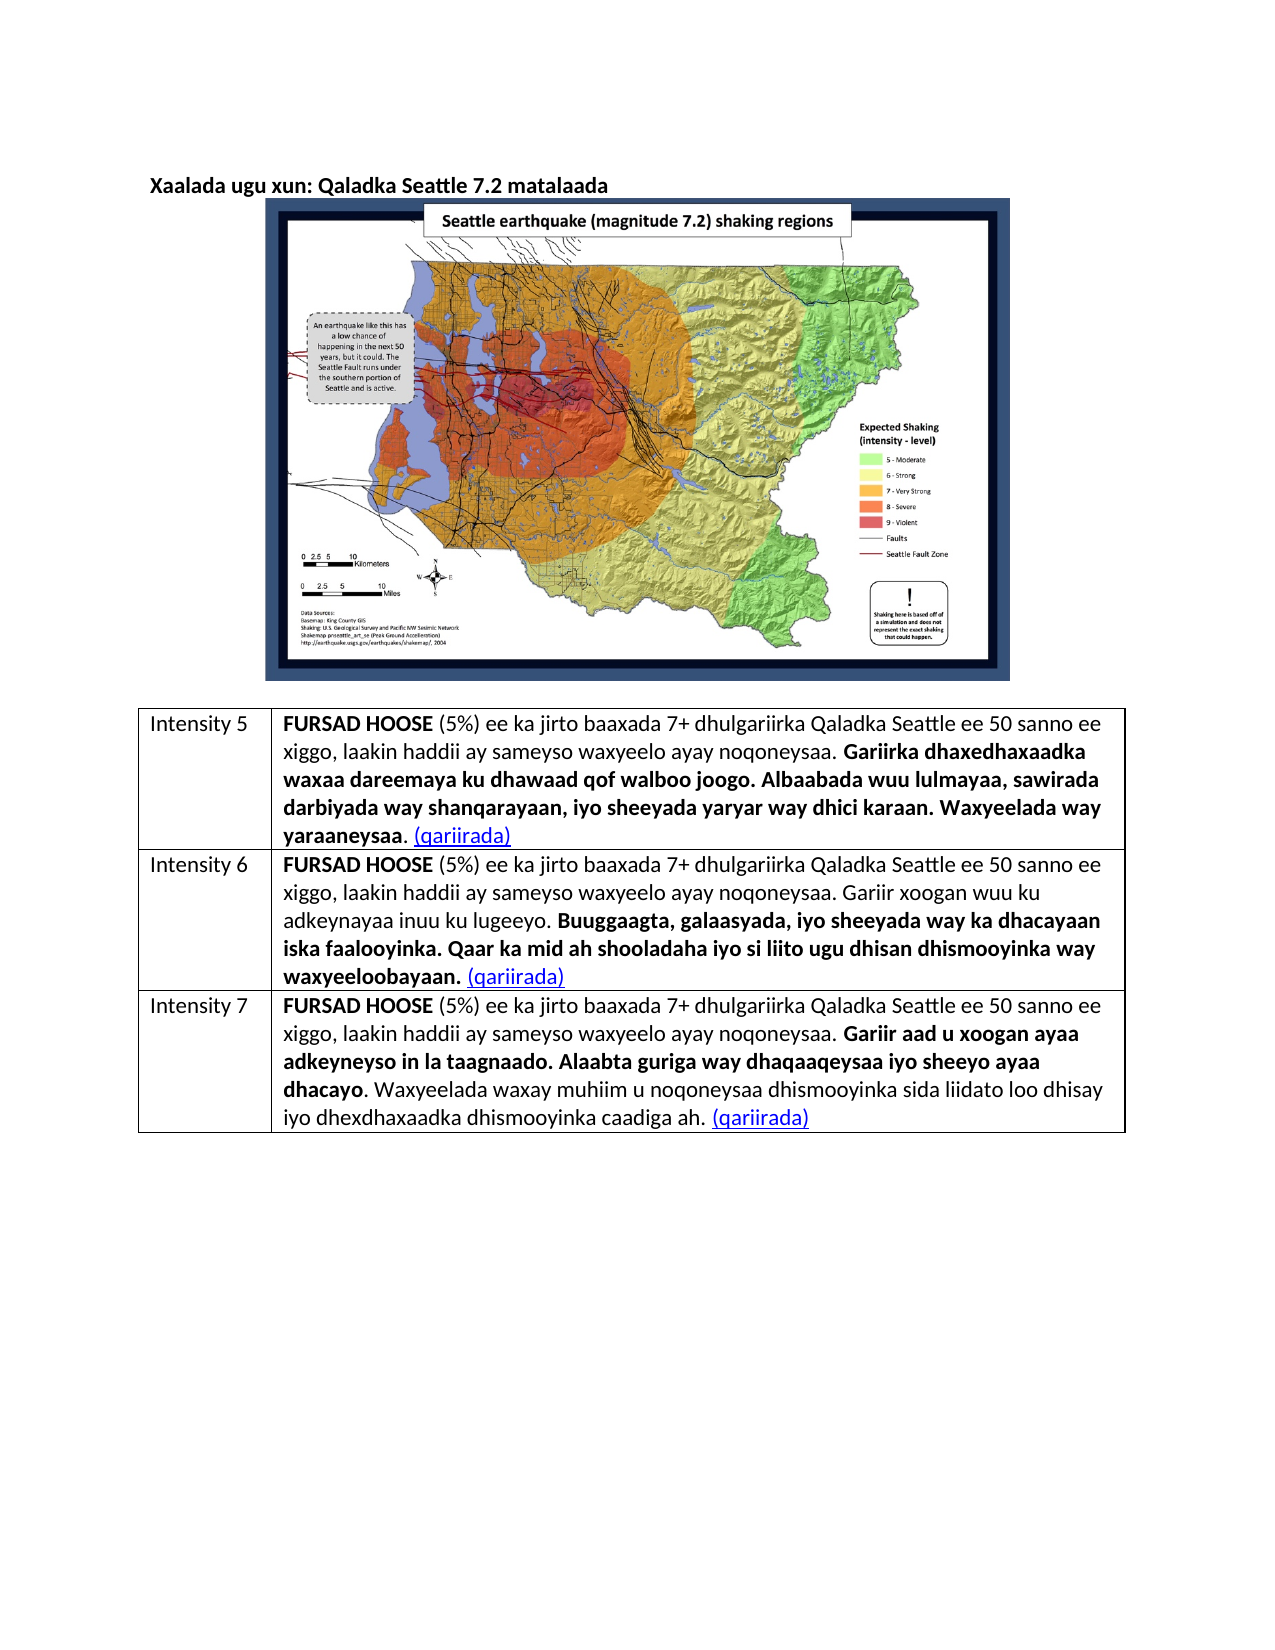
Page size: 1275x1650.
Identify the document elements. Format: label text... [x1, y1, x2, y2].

subtitle Xaalada ugu xun: Qaladka Seattle 7.2 matalaada [150, 171, 1125, 199]
table_header Intensity 5 [139, 709, 271, 849]
table_cell FURSAD HOOSE (5%) ee ka jirto baaxada 7+ dhulgariirka Qaladka Seattle ee 50 sanno ee xiggo, laakin haddii ay sameyso waxyeelo ayay noqoneysaa. Gariir aad u xoogan ayaa adkeyneyso in la taagnaado. Alaabta guriga way dhaqaaqeysaa iyo sheeyo ayaa dhacayo. Waxyeelada waxay muhiim u noqoneysaa dhismooyinka sida liidato loo dhisay iyo dhexdhaxaadka dhismooyinka caadiga ah. (qariirada) [272, 991, 1124, 1132]
picture [265, 198, 1010, 681]
table_header FURSAD HOOSE (5%) ee ka jirto baaxada 7+ dhulgariirka Qaladka Seattle ee 50 sanno ee xiggo, laakin haddii ay sameyso waxyeelo ayay noqoneysaa. Gariirka dhaxedhaxaadka waxaa dareemaya ku dhawaad qof walboo joogo. Albaabada wuu lulmayaa, sawirada darbiyada way shanqarayaan, iyo sheeyada yaryar way dhici karaan. Waxyeelada way yaraaneysaa. (qariirada) [272, 709, 1124, 849]
table_cell Intensity 7 [139, 991, 271, 1132]
table_cell Intensity 6 [139, 850, 271, 990]
table_cell FURSAD HOOSE (5%) ee ka jirto baaxada 7+ dhulgariirka Qaladka Seattle ee 50 sanno ee xiggo, laakin haddii ay sameyso waxyeelo ayay noqoneysaa. Gariir xoogan wuu ku adkeynayaa inuu ku lugeeyo. Buuggaagta, galaasyada, iyo sheeyada way ka dhacayaan iska faalooyinka. Qaar ka mid ah shooladaha iyo si liito ugu dhisan dhismooyinka way waxyeeloobayaan. (qariirada) [272, 850, 1124, 990]
